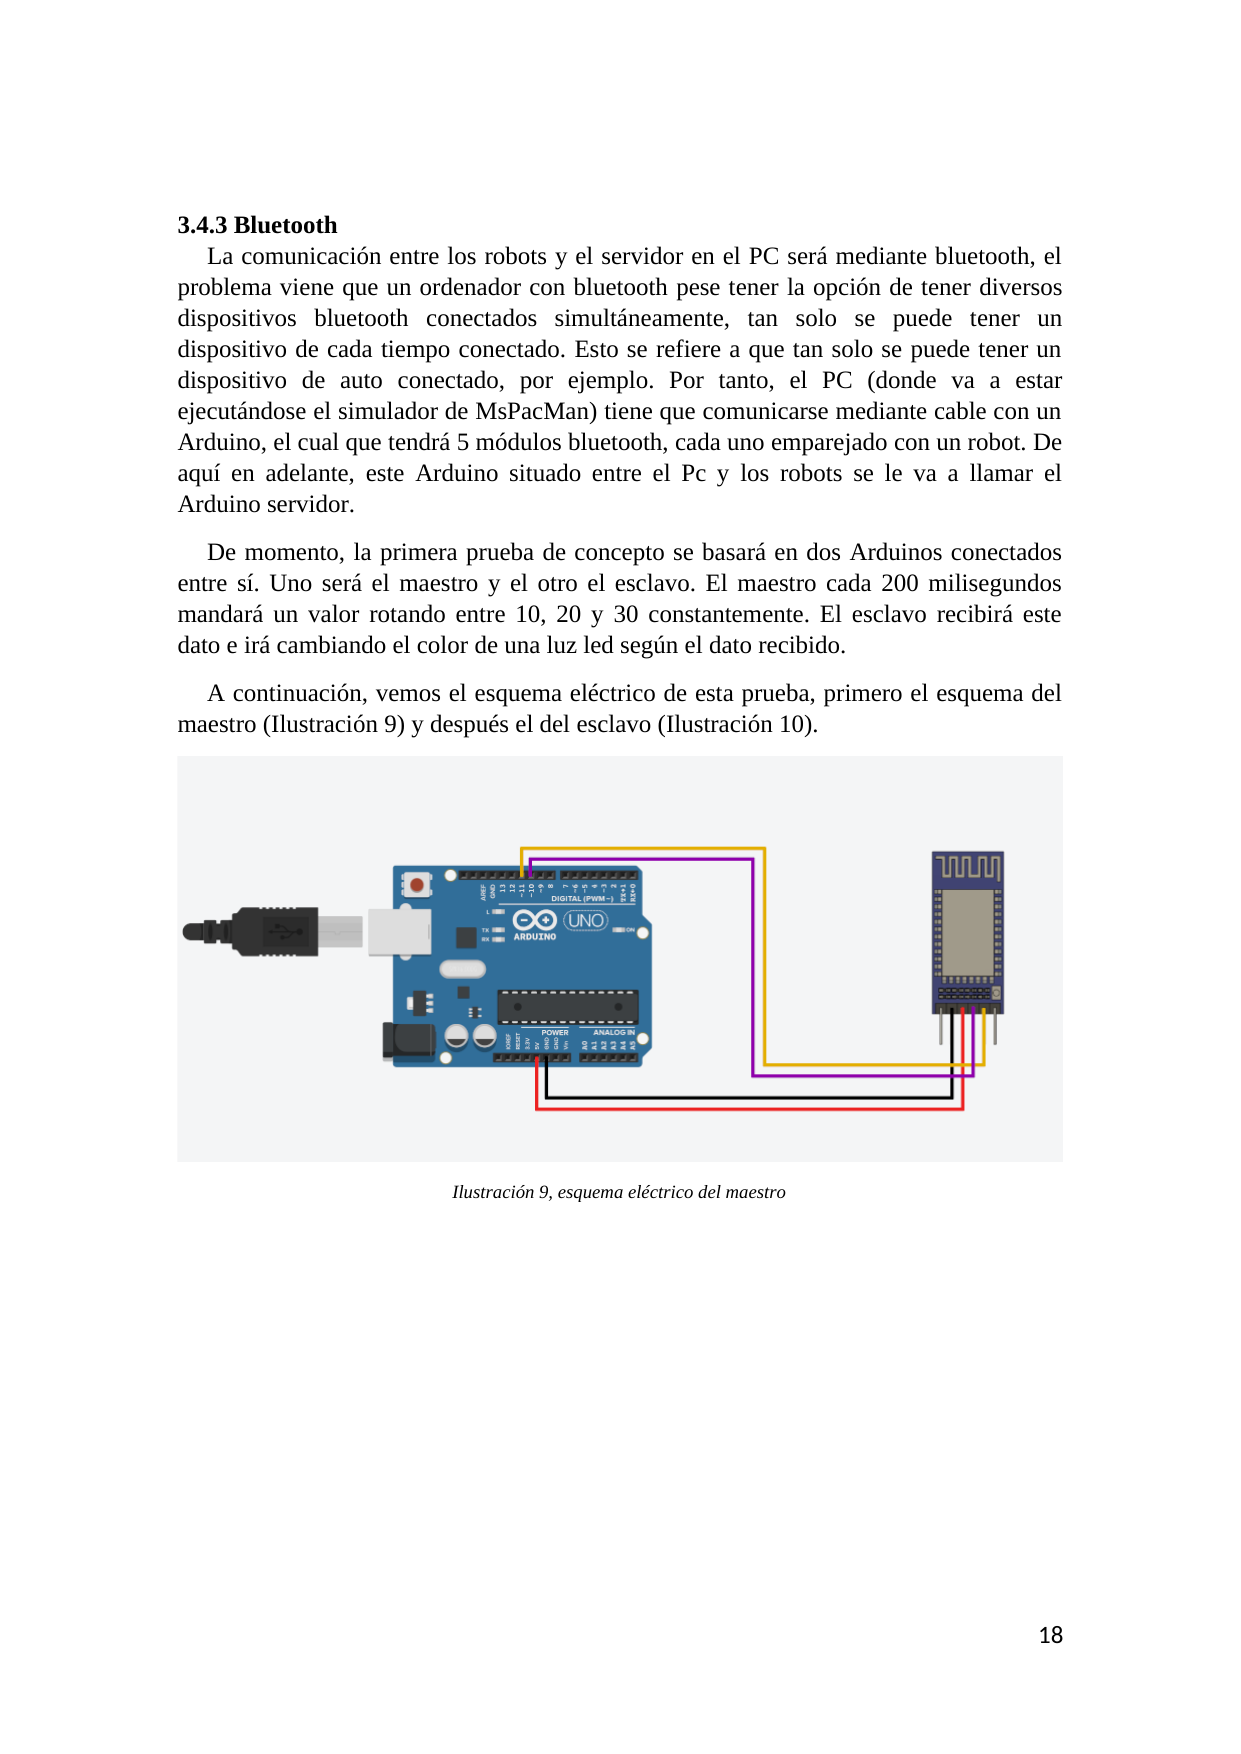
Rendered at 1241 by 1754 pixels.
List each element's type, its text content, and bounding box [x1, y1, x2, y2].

picture [177, 756, 1063, 1162]
text De momento, la primera prueba de concepto se basará en dos Arduinos conectados entre sí. Uno será el maestro y el otro el esclavo. El maestro cada 200 milisegundos mandará un valor rotando entre 10, 20 y 30 constantemente. El esclavo recibirá este dato e irá cambiando el color de una luz led según el dato recibido. [177, 537, 1063, 659]
text A continuación, vemos el esquema eléctrico de esta prueba, primero el esquema del maestro (Ilustración 9) y después el del esclavo (Ilustración 10). [177, 678, 1063, 738]
text 3.4.3 Bluetooth [177, 210, 1063, 239]
text La comunicación entre los robots y el servidor en el PC será mediante bluetooth, el problema viene que un ordenador con bluetooth pese tener la opción de tener diversos dispositivos bluetooth conectados simultáneamente, tan solo se puede tener un dispositivo de cada tiempo conectado. Esto se refiere a que tan solo se puede tener un dispositivo de auto conectado, por ejemplo. Por tanto, el PC (donde va a estar ejecutándose el simulador de MsPacMan) tiene que comunicarse mediante cable con un Arduino, el cual que tendrá 5 módulos bluetooth, cada uno emparejado con un robot. De aquí en adelante, este Arduino situado entre el Pc y los robots se le va a llamar el Arduino servidor. [177, 241, 1063, 518]
text Ilustración 9, esquema eléctrico del maestro [177, 1181, 1063, 1202]
